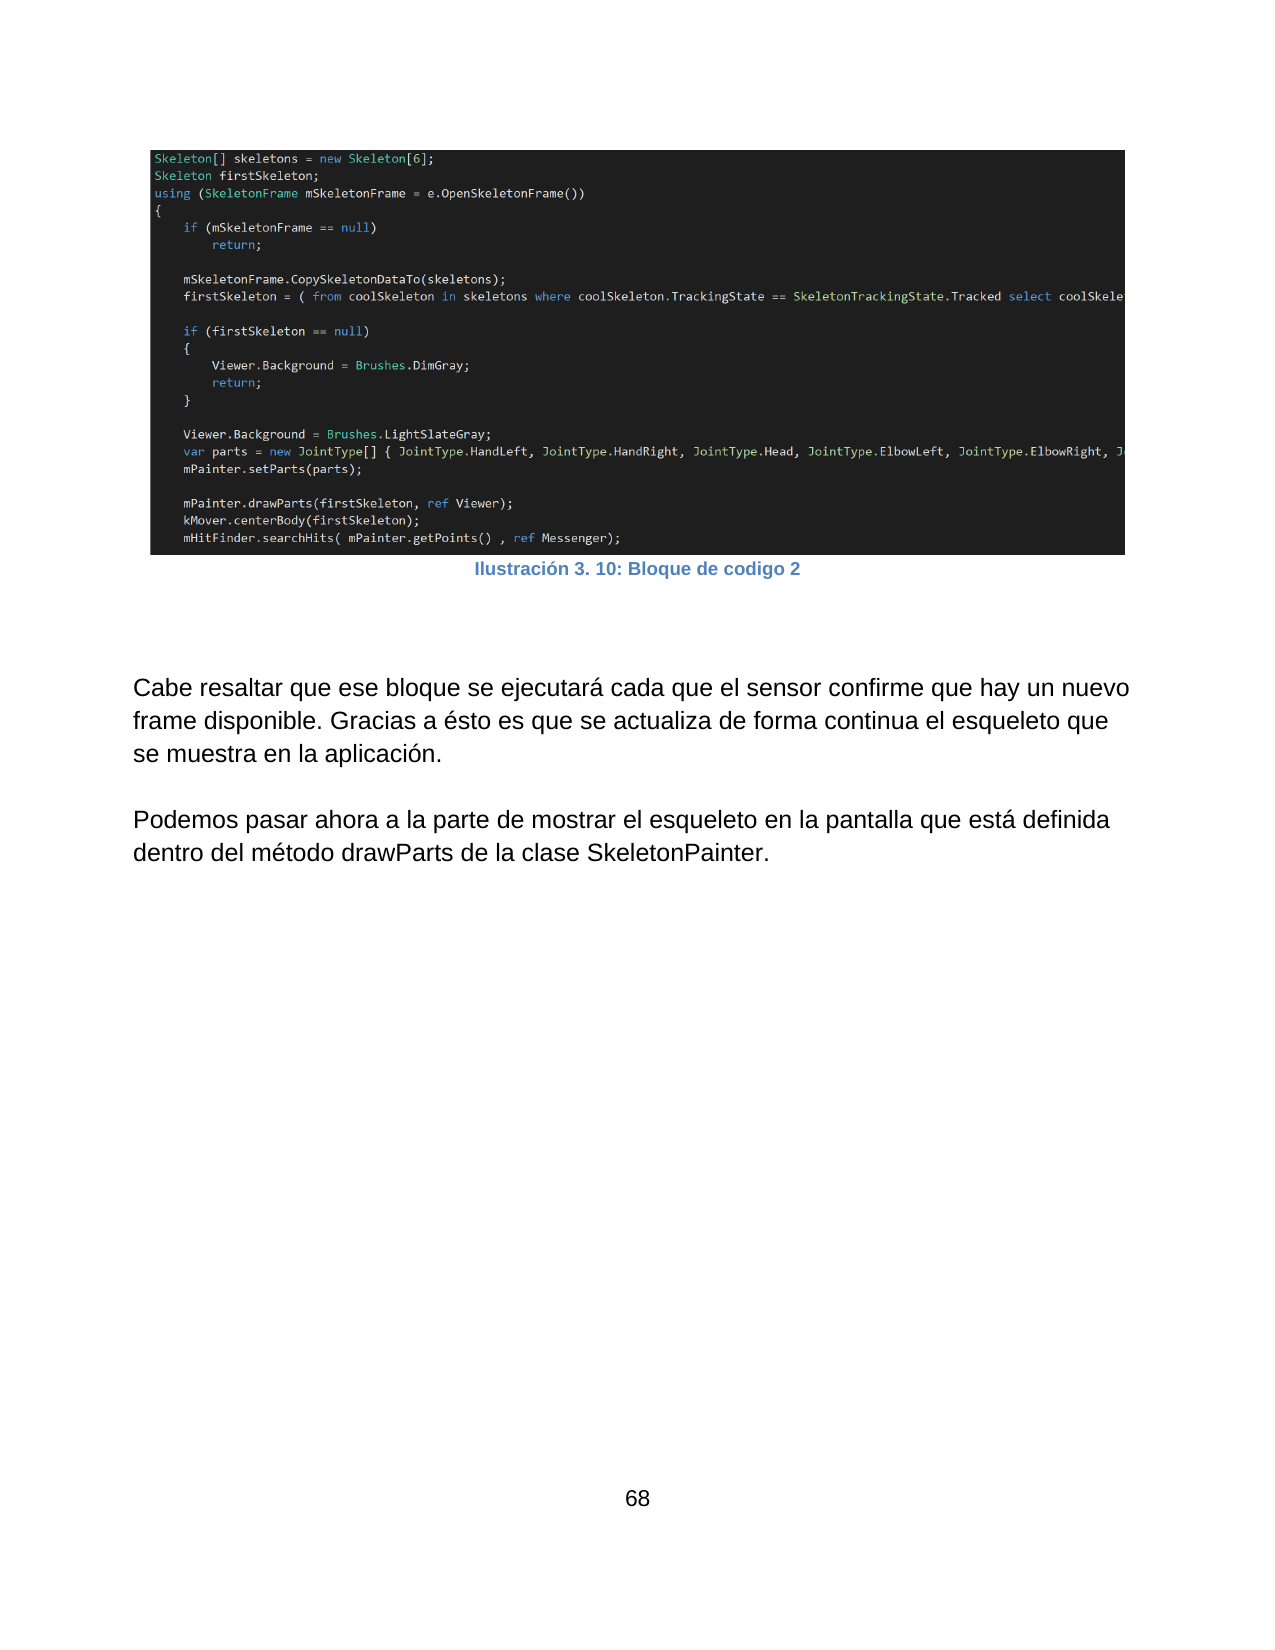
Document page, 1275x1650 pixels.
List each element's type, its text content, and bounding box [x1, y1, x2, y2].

text Ilustración 3. 10: Bloque de codigo 2 [133, 558, 1142, 579]
text Cabe resaltar que ese bloque se ejecutará cada que el sensor confirme que hay un nuevo frame disponible. Gracias a ésto es que se actualiza de forma continua el esqueleto que se muestra en la aplicación. [133, 673, 1142, 768]
picture [150, 150, 1125, 555]
text Podemos pasar ahora a la parte de mostrar el esqueleto en la pantalla que está definida dentro del método drawParts de la clase SkeletonPainter. [133, 805, 1142, 867]
